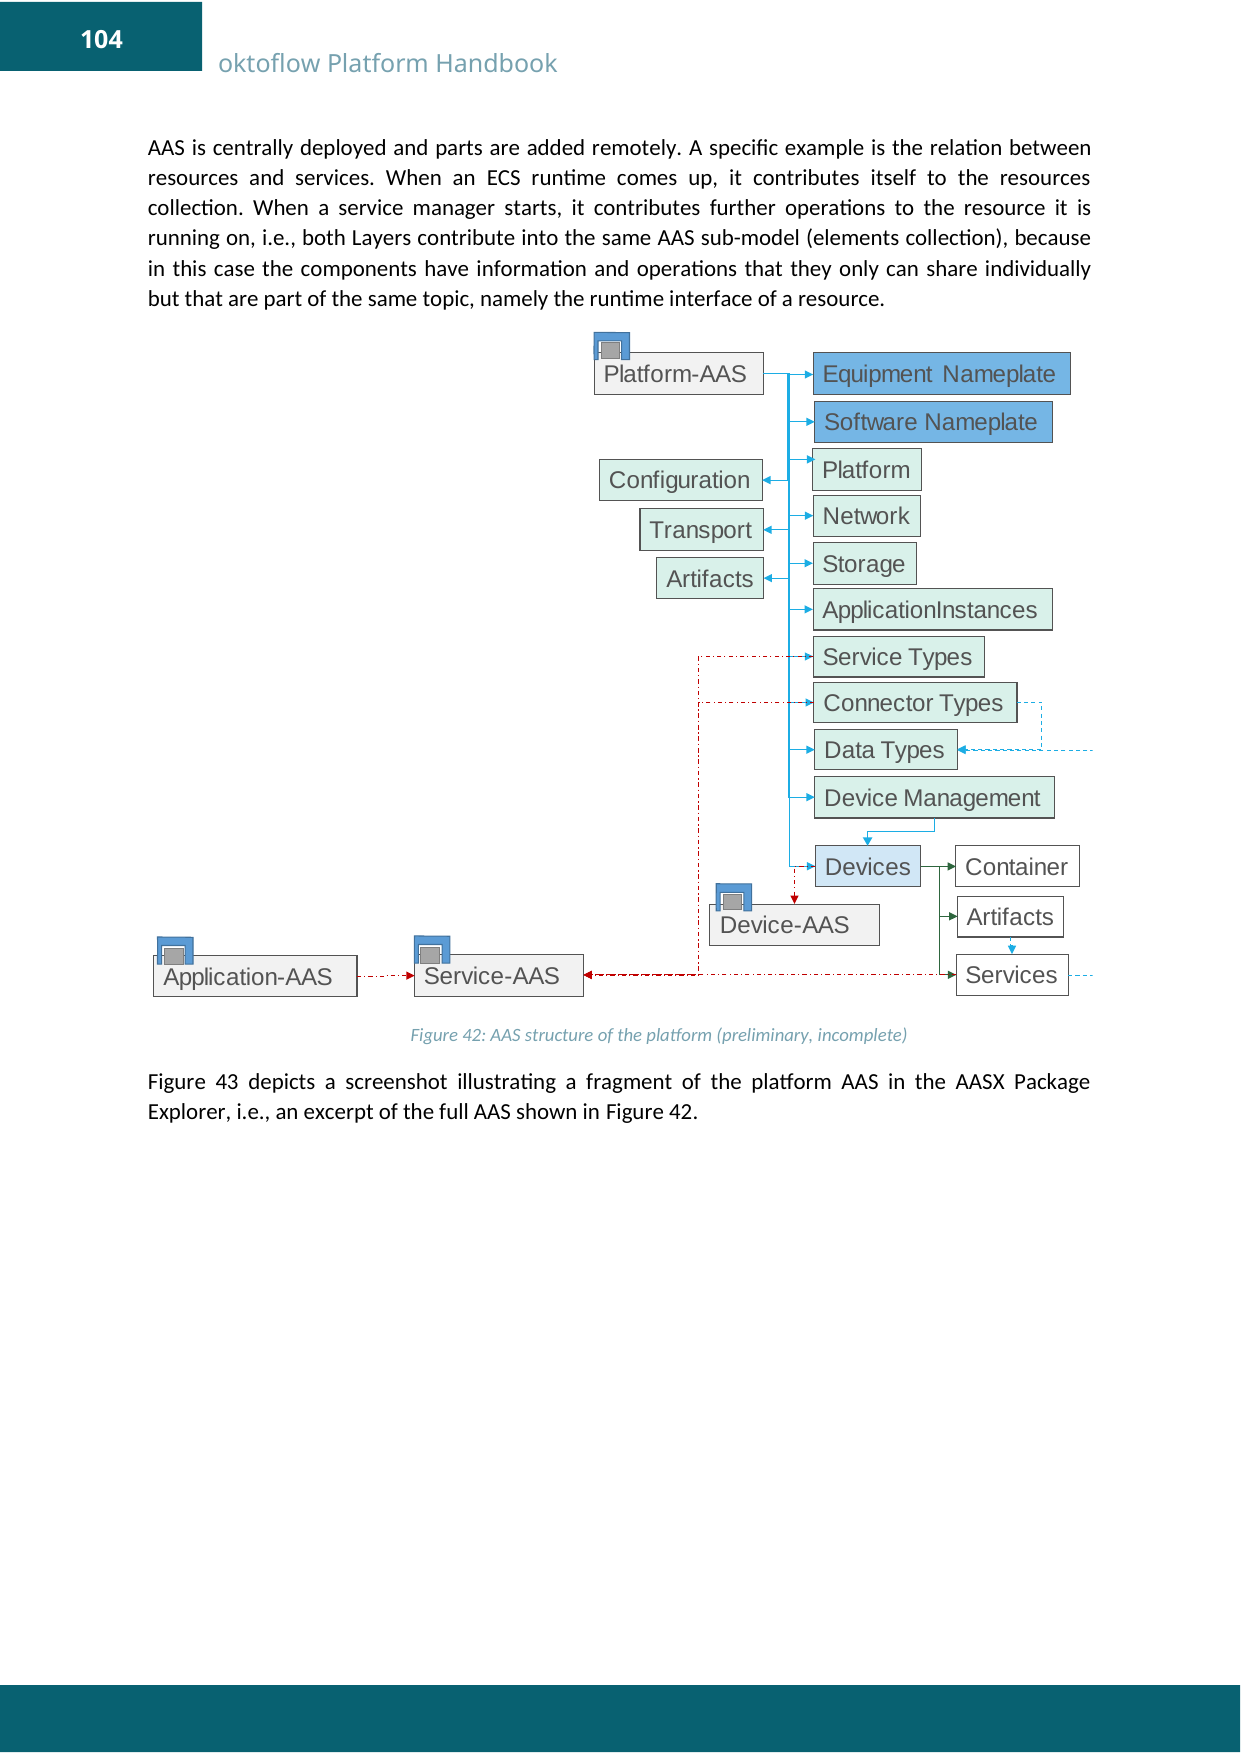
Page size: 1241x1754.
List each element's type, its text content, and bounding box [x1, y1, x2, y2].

text Figure 43 depicts a screenshot illustrating a fragment of the platform AAS in the AASX Package Explorer, i.e., an excerpt of the full AAS shown in Figure 42. [148, 1067, 1093, 1125]
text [148, 133, 1093, 312]
text Figure 42: AAS structure of the platform (preliminary, incomplete) [227, 1023, 1093, 1046]
